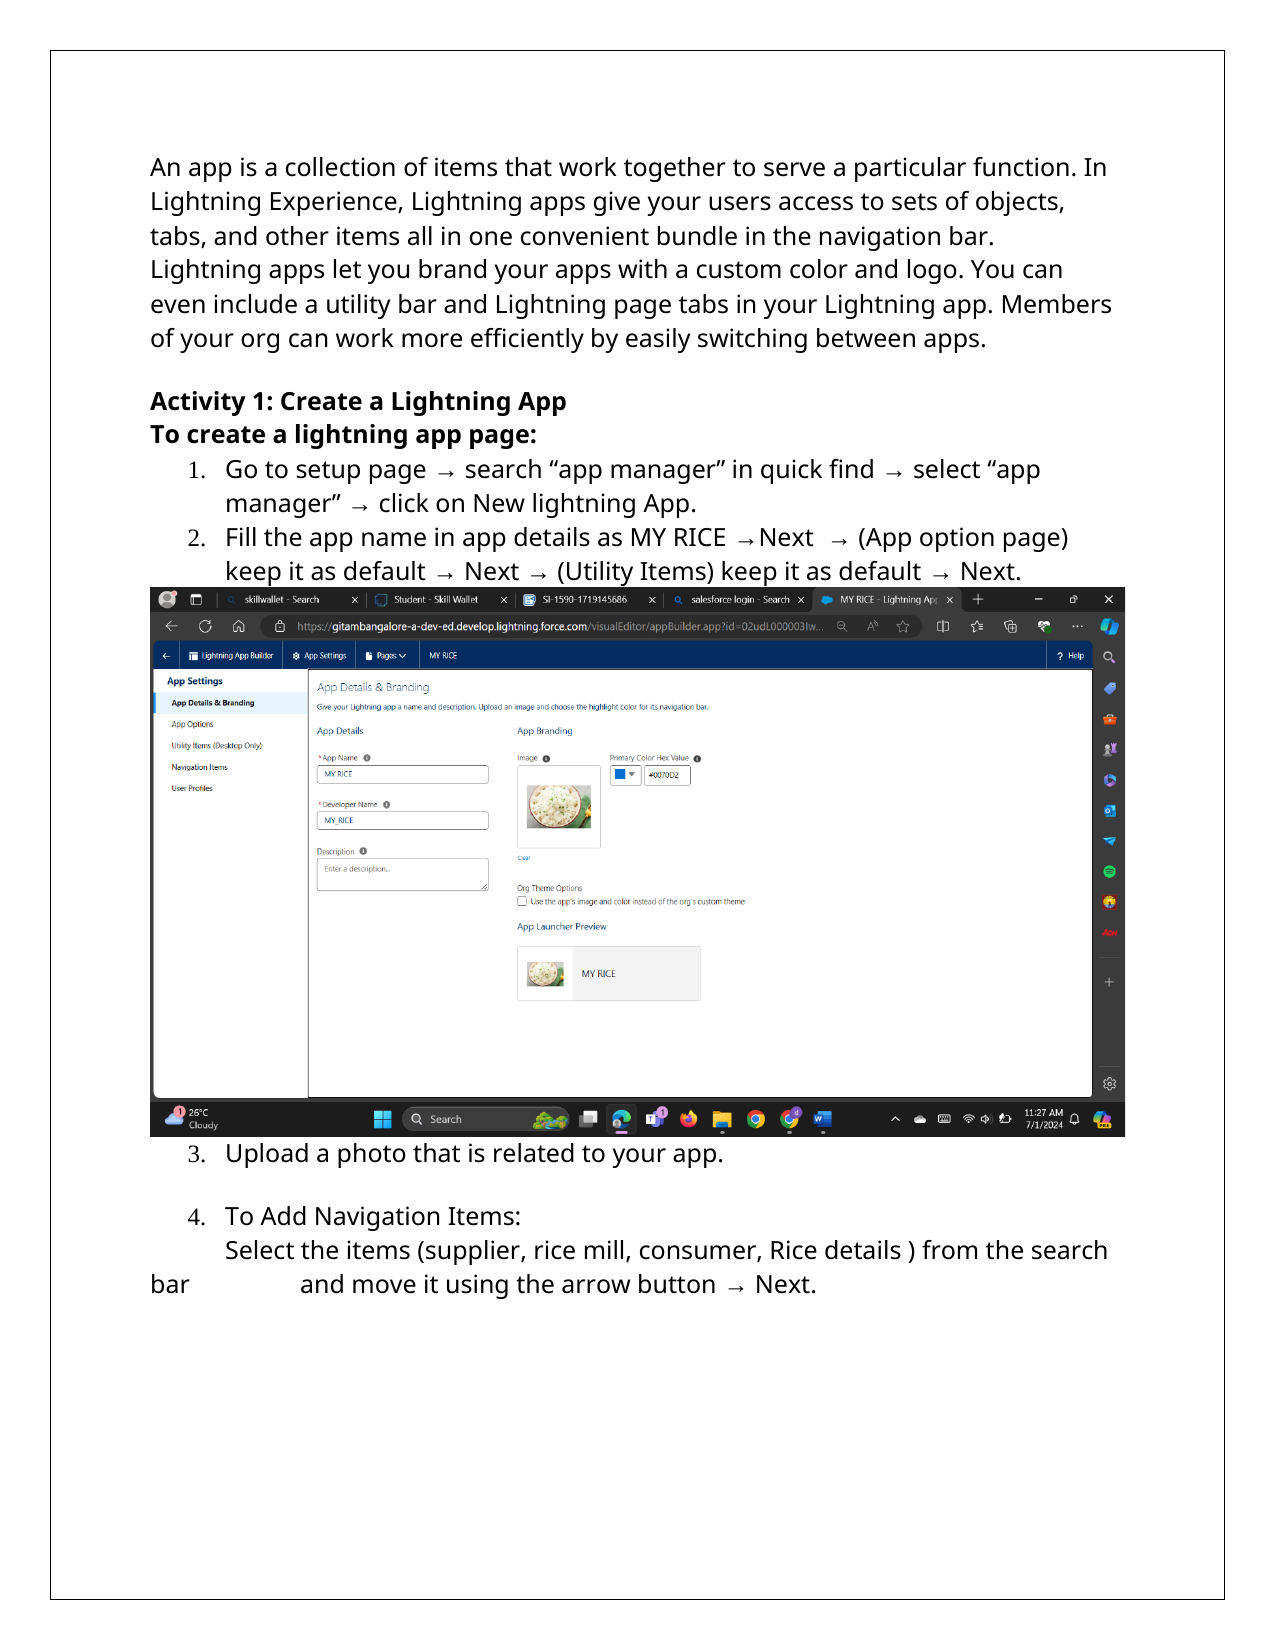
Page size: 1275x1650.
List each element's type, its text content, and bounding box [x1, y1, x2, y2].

list Fill the app name in app details as MY RICE →Next → (App option page) keep it as default → Next → (Utility Items) keep it as default → Next. [187, 519, 1125, 587]
text Activity 1: Create a Lightning App [150, 354, 1125, 417]
picture [150, 587, 1125, 1137]
text To create a lightning app page: [150, 417, 1125, 451]
list To Add Navigation Items: [187, 1199, 1125, 1233]
list Go to setup page → search “app manager” in quick find → select “app manager” → click on New lightning App. [187, 451, 1125, 519]
text Lightning apps let you brand your apps with a custom color and logo. You can even include a utility bar and Lightning page tabs in your Lightning app. Members of your org can work more efficiently by easily switching between apps. [150, 252, 1125, 354]
list Upload a photo that is related to your app. [187, 1137, 1125, 1170]
text Select the items (supplier, rice mill, consumer, Rice details ) from the search bar and move it using the arrow button → Next. [150, 1233, 1125, 1301]
text An app is a collection of items that work together to serve a particular function. In Lightning Experience, Lightning apps give your users access to sets of objects, tabs, and other items all in one convenient bundle in the navigation bar. [150, 150, 1125, 252]
